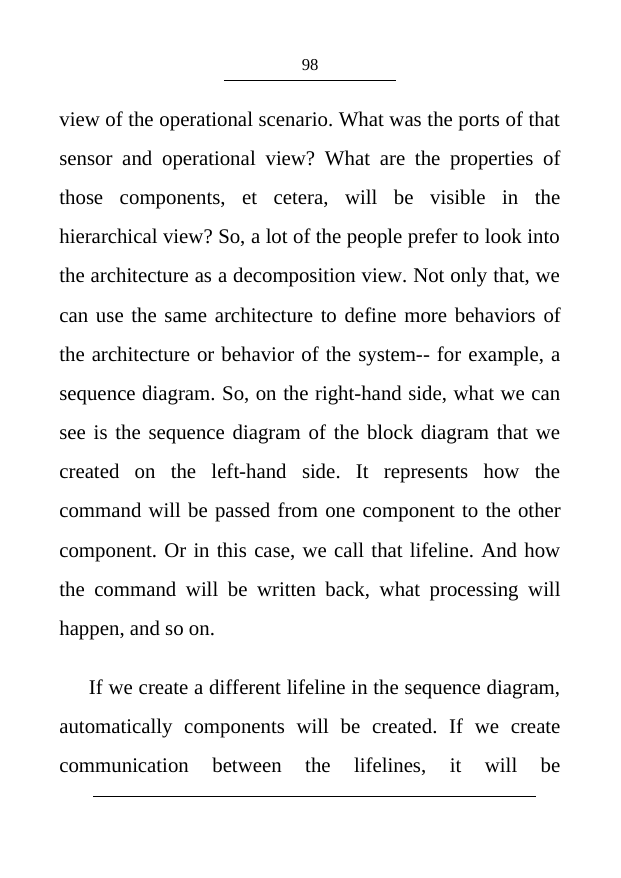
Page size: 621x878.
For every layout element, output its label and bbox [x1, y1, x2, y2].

text [59, 107, 561, 640]
text [59, 675, 561, 777]
